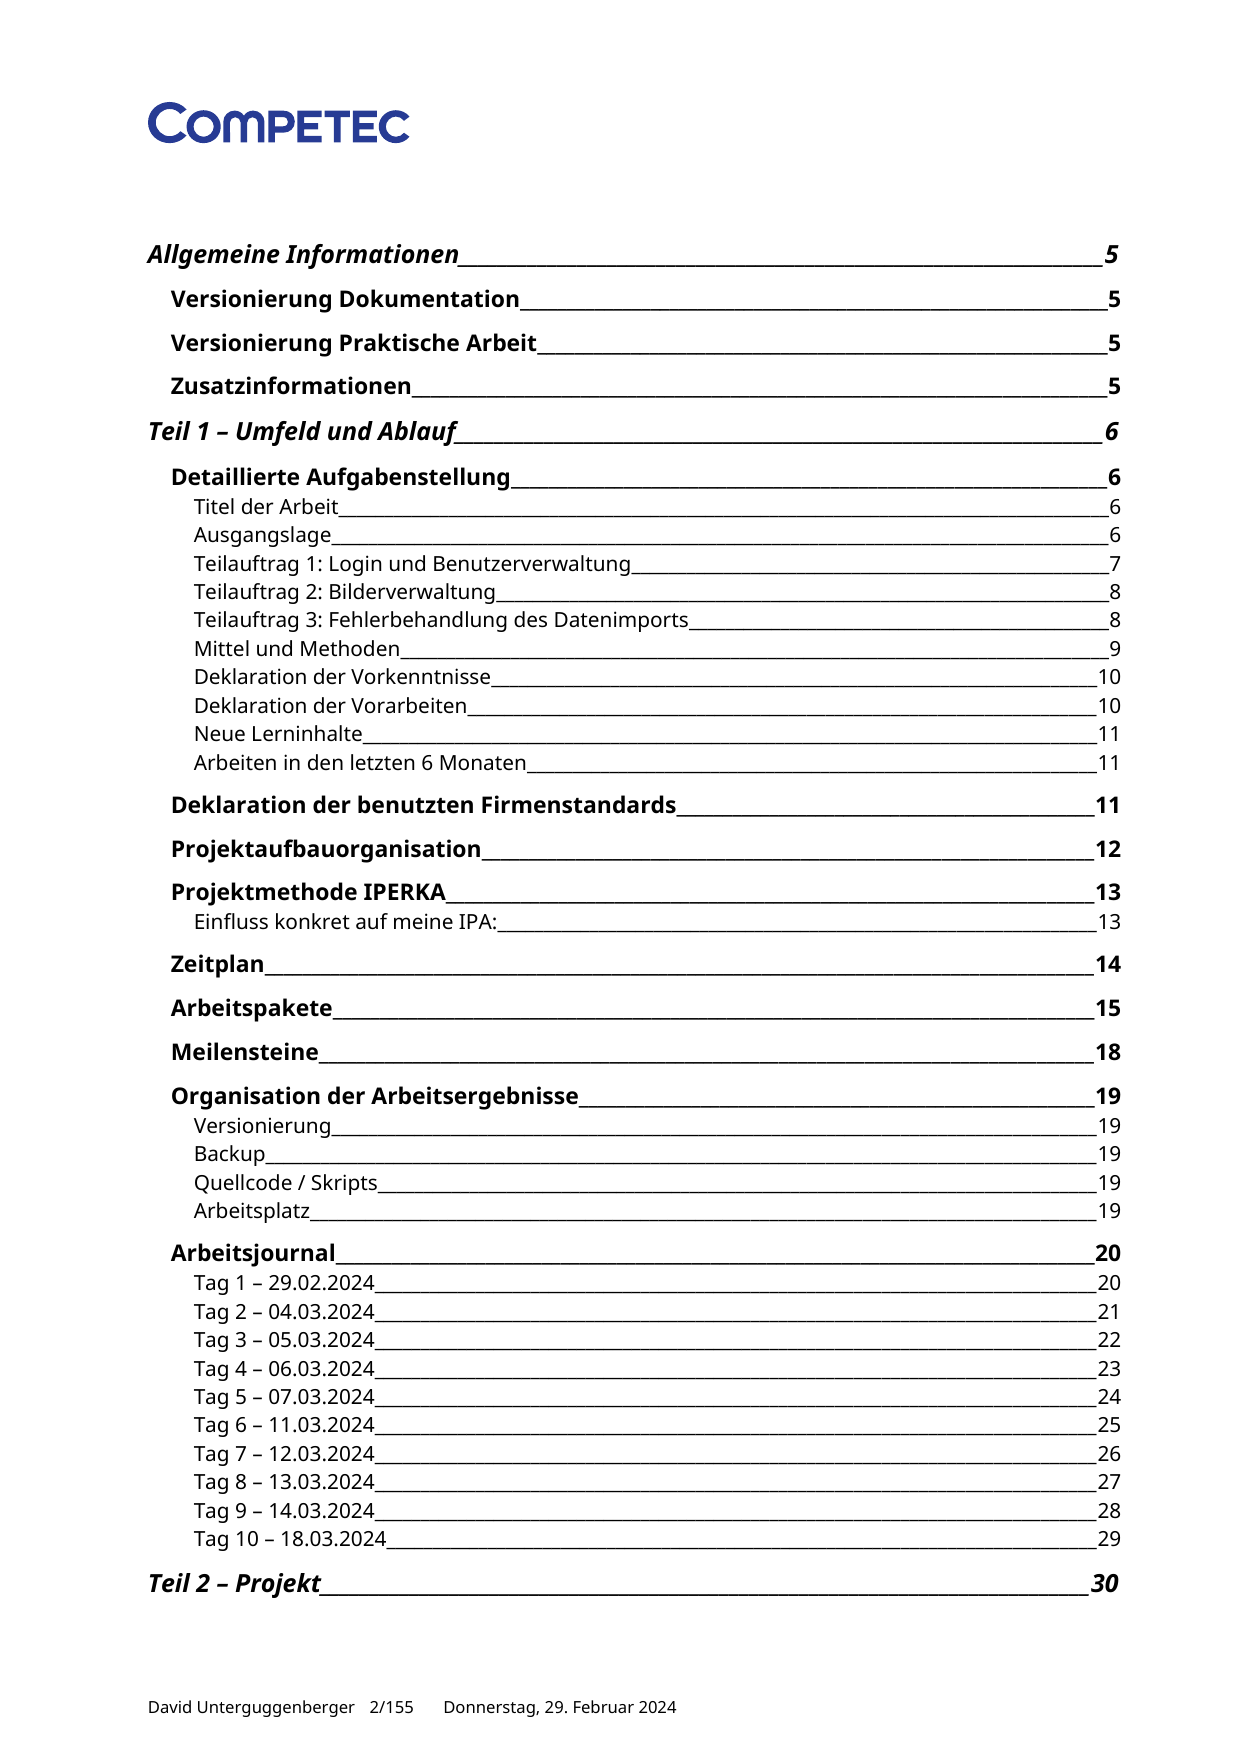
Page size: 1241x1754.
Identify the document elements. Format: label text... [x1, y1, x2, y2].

text Tag 10 – 18.03.2024 29 [193, 1524, 1122, 1553]
text Teil 2 – Projekt 30 [148, 1565, 1122, 1599]
text Tag 1 – 29.02.2024 20 [193, 1268, 1122, 1297]
text Mittel und Methoden 9 [193, 634, 1122, 662]
text Arbeitspakete 15 [171, 992, 1122, 1023]
text Tag 3 – 05.03.2024 22 [193, 1325, 1122, 1354]
text Tag 8 – 13.03.2024 27 [193, 1467, 1122, 1496]
text Ausgangslage 6 [193, 520, 1122, 549]
text Arbeitsjournal 20 [171, 1237, 1122, 1268]
text Neue Lerninhalte 11 [193, 719, 1122, 748]
text Arbeiten in den letzten 6 Monaten 11 [193, 748, 1122, 776]
text Quellcode / Skripts 19 [193, 1168, 1122, 1196]
text Deklaration der benutzten Firmenstandards 11 [171, 789, 1122, 820]
text Backup 19 [193, 1139, 1122, 1168]
text Organisation der Arbeitsergebnisse 19 [171, 1080, 1122, 1111]
text Projektmethode IPERKA 13 [171, 876, 1122, 907]
text Projektaufbauorganisation 12 [171, 832, 1122, 864]
text Arbeitsplatz 19 [193, 1196, 1122, 1225]
text Tag 6 – 11.03.2024 25 [193, 1411, 1122, 1439]
text Teilauftrag 1: Login und Benutzerverwaltung 7 [193, 549, 1122, 577]
text Teilauftrag 2: Bilderverwaltung 8 [193, 577, 1122, 606]
text Tag 5 – 07.03.2024 24 [193, 1382, 1122, 1411]
text Versionierung Dokumentation 5 [171, 283, 1122, 314]
text Meilensteine 18 [171, 1036, 1122, 1067]
text Tag 9 – 14.03.2024 28 [193, 1496, 1122, 1524]
text Zeitplan 14 [171, 948, 1122, 980]
text Teilauftrag 3: Fehlerbehandlung des Datenimports 8 [193, 606, 1122, 634]
text Teil 1 – Umfeld und Ablauf 6 [148, 414, 1122, 448]
text Tag 4 – 06.03.2024 23 [193, 1354, 1122, 1382]
text Deklaration der Vorarbeiten 10 [193, 691, 1122, 719]
text Zusatzinformationen 5 [171, 370, 1122, 402]
text Deklaration der Vorkenntnisse 10 [193, 662, 1122, 691]
text Detaillierte Aufgabenstellung 6 [171, 461, 1122, 492]
text Einfluss konkret auf meine IPA: 13 [193, 907, 1122, 936]
text Versionierung 19 [193, 1111, 1122, 1139]
text Titel der Arbeit 6 [193, 492, 1122, 520]
text Versionierung Praktische Arbeit 5 [171, 327, 1122, 358]
text Tag 2 – 04.03.2024 21 [193, 1297, 1122, 1325]
text Allgemeine Informationen 5 [148, 236, 1122, 270]
text Tag 7 – 12.03.2024 26 [193, 1439, 1122, 1467]
